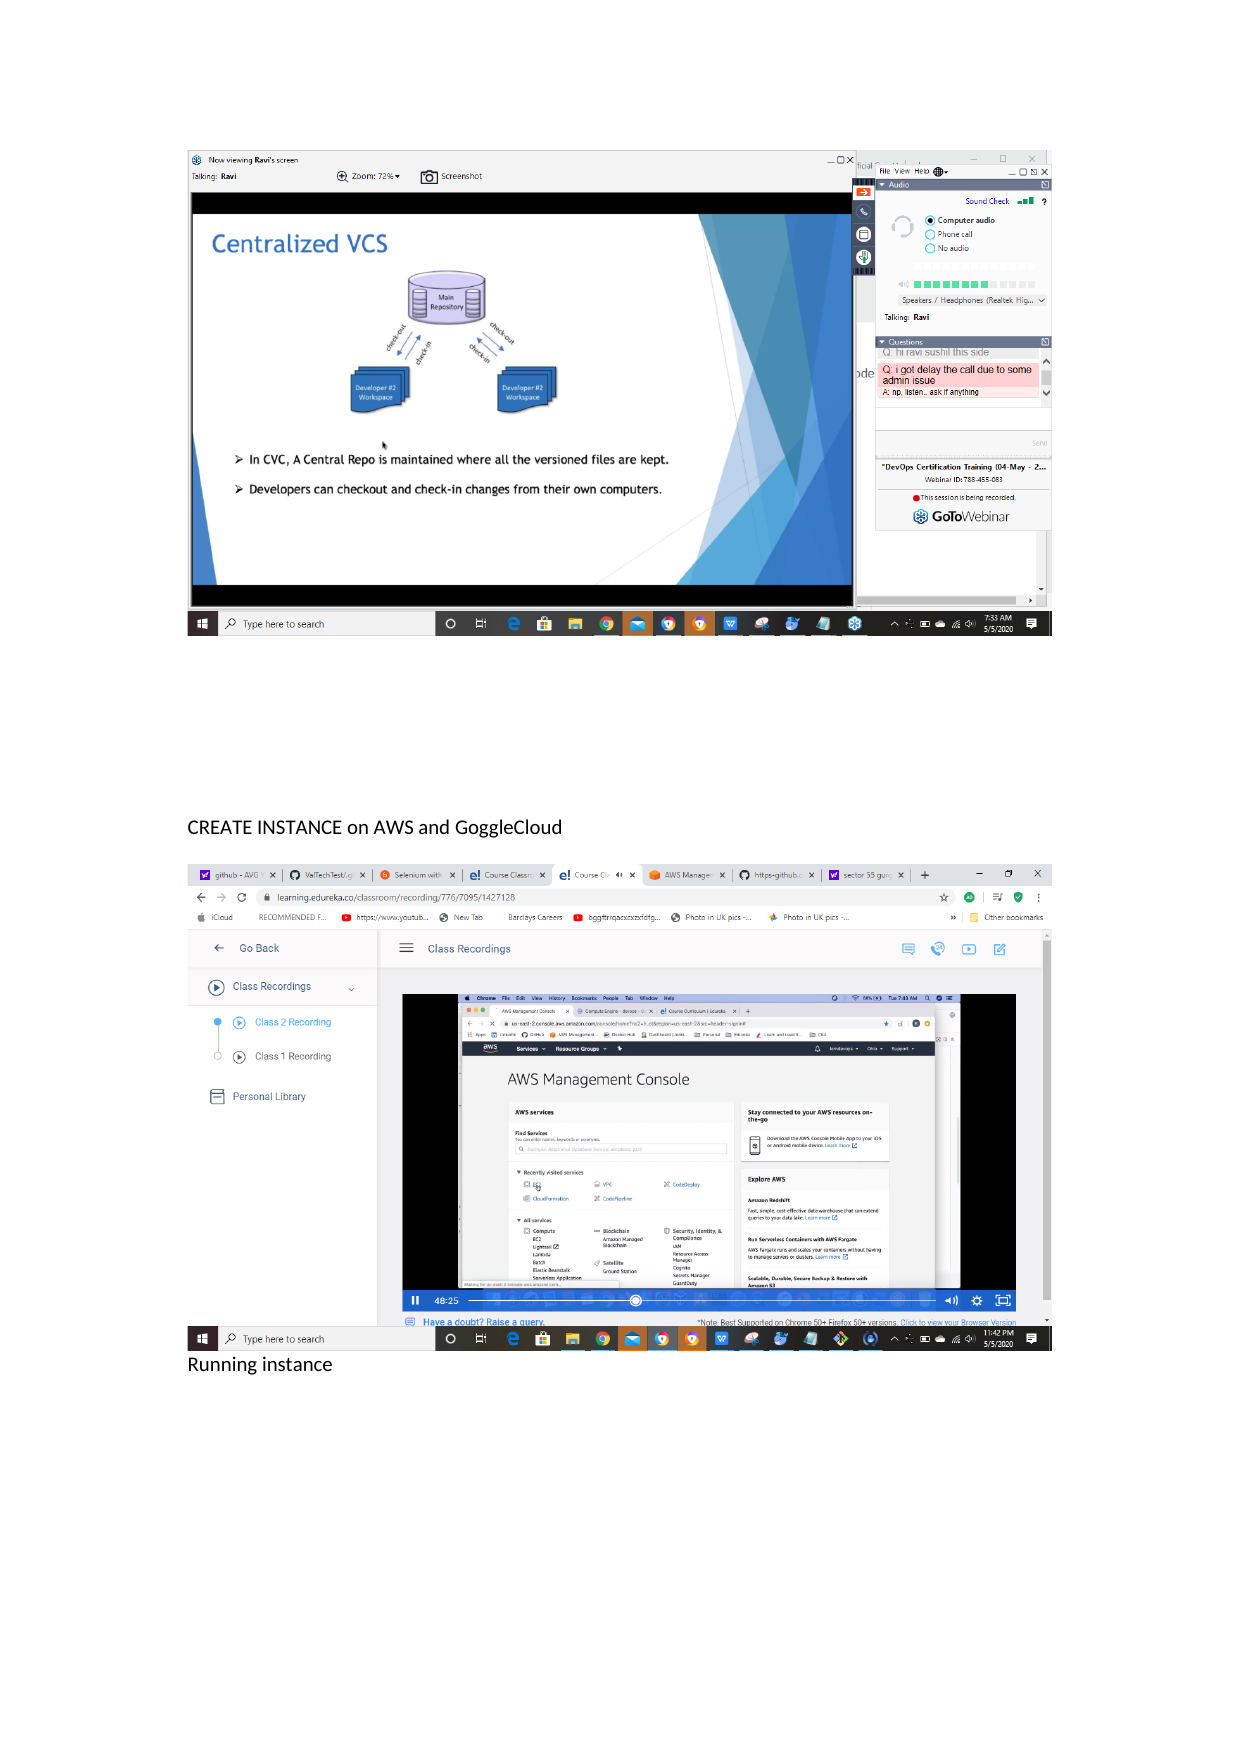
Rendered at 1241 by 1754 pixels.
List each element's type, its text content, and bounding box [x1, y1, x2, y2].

text CREATE INSTANCE on AWS and GoggleCloud [187, 814, 1053, 839]
text Running instance [187, 1351, 1053, 1376]
picture [187, 864, 1052, 1351]
picture [187, 150, 1052, 636]
